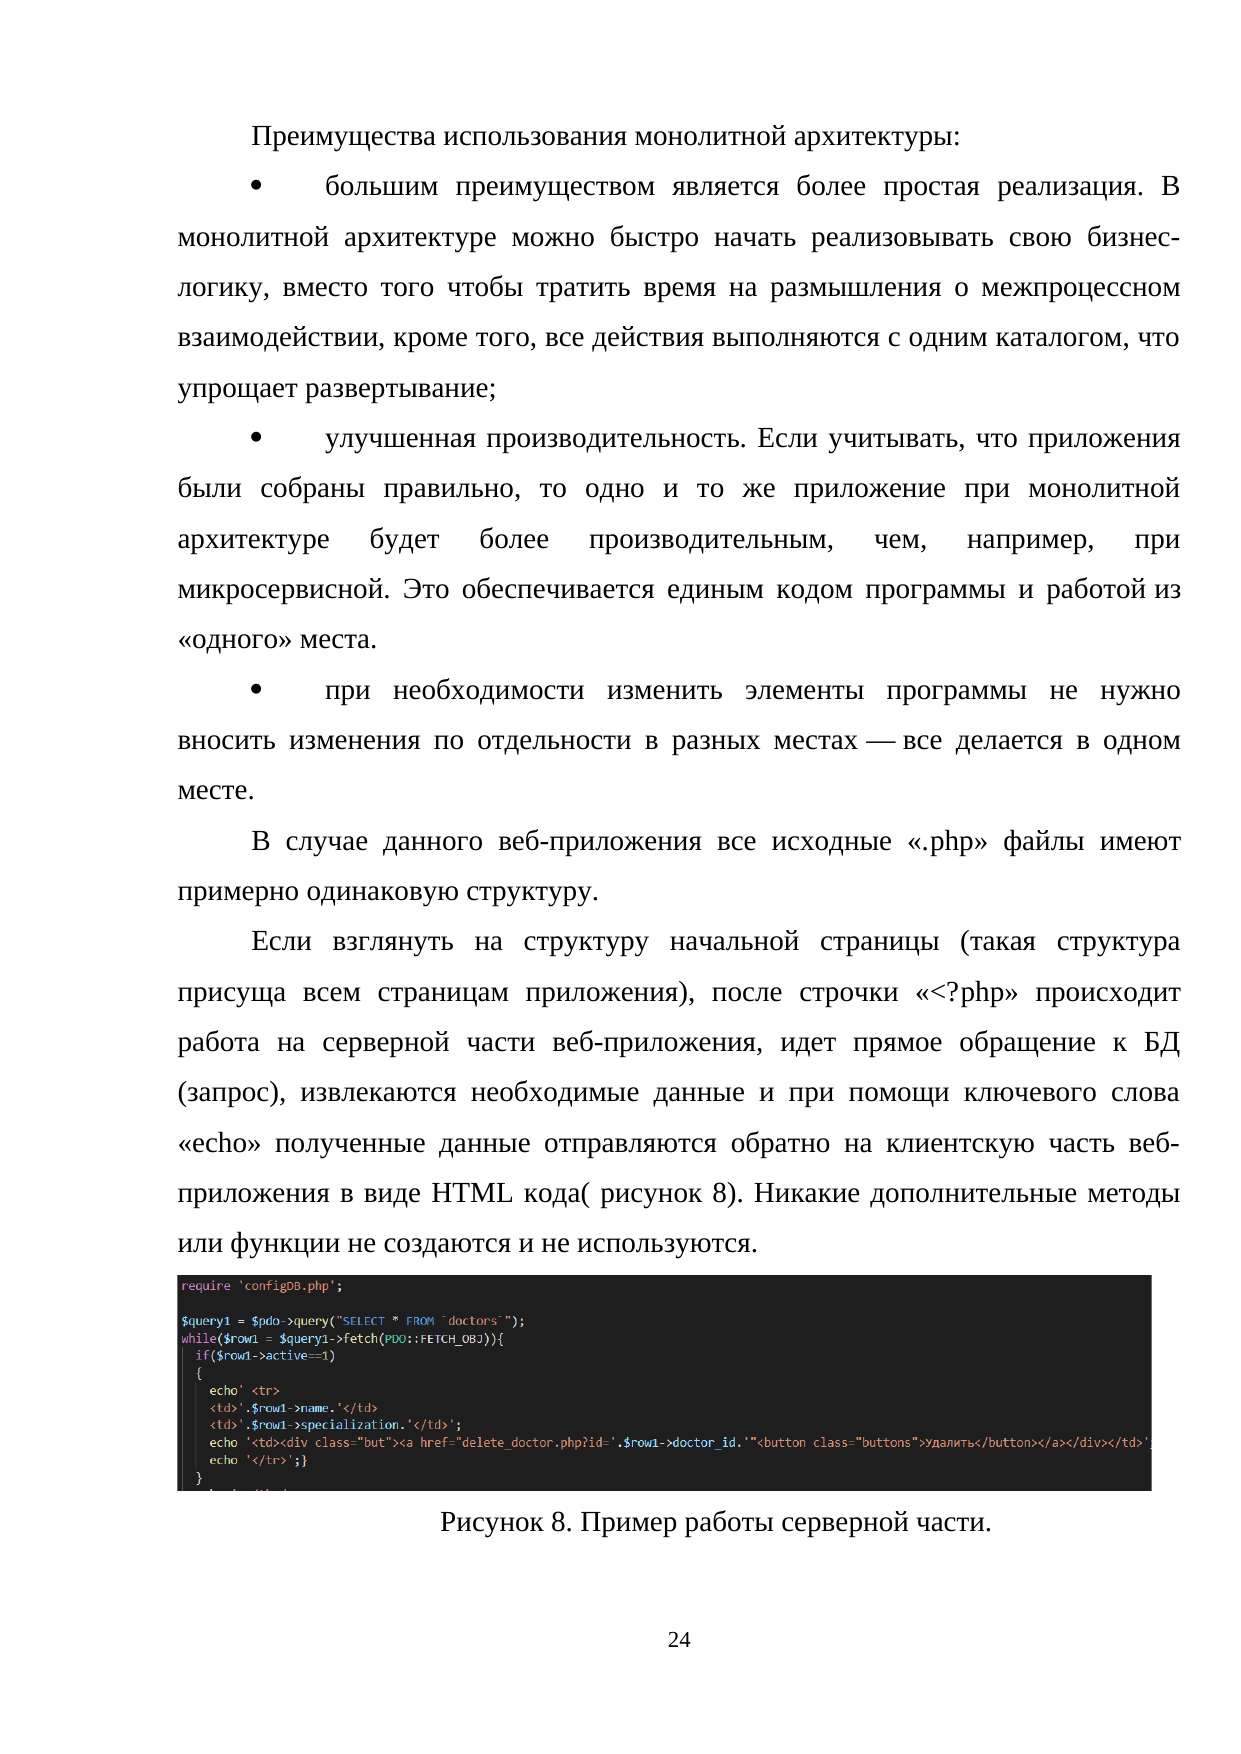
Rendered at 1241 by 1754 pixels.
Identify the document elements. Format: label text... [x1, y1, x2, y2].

text Преимущества использования монолитной архитектуры: [177, 118, 1181, 152]
picture [177, 1275, 1152, 1491]
list улучшенная производительность. Если учитывать, что приложения были собраны правильно, то одно и то же приложение при монолитной архитектуре будет более производительным, чем, например, при микросервисной. Это обеспечивается единым кодом программы и работой из «одного» места. [177, 420, 1181, 655]
text Если взглянуть на структуру начальной страницы (такая структура присуща всем страницам приложения), после строчки «<?php» происходит работа на серверной части веб-приложения, идет прямое обращение к БД (запрос), извлекаются необходимые данные и при помощи ключевого слова «echo» полученные данные отправляются обратно на клиентскую часть веб-приложения в виде HTML кода( рисунок 8). Никакие дополнительные методы или функции не создаются и не используются. [177, 923, 1181, 1259]
list большим преимуществом является более простая реализация. В монолитной архитектуре можно быстро начать реализовывать свою бизнес-логику, вместо того чтобы тратить время на размышления о межпроцессном взаимодействии, кроме того, все действия выполняются с одним каталогом, что упрощает развертывание; [177, 168, 1181, 403]
text Рисунок 8. Пример работы серверной части. [177, 1504, 1181, 1537]
list при необходимости изменить элементы программы не нужно вносить изменения по отдельности в разных местах — все делается в одном месте. [177, 672, 1181, 806]
text В случае данного веб-приложения все исходные «.php» файлы имеют примерно одинаковую структуру. [177, 823, 1181, 907]
